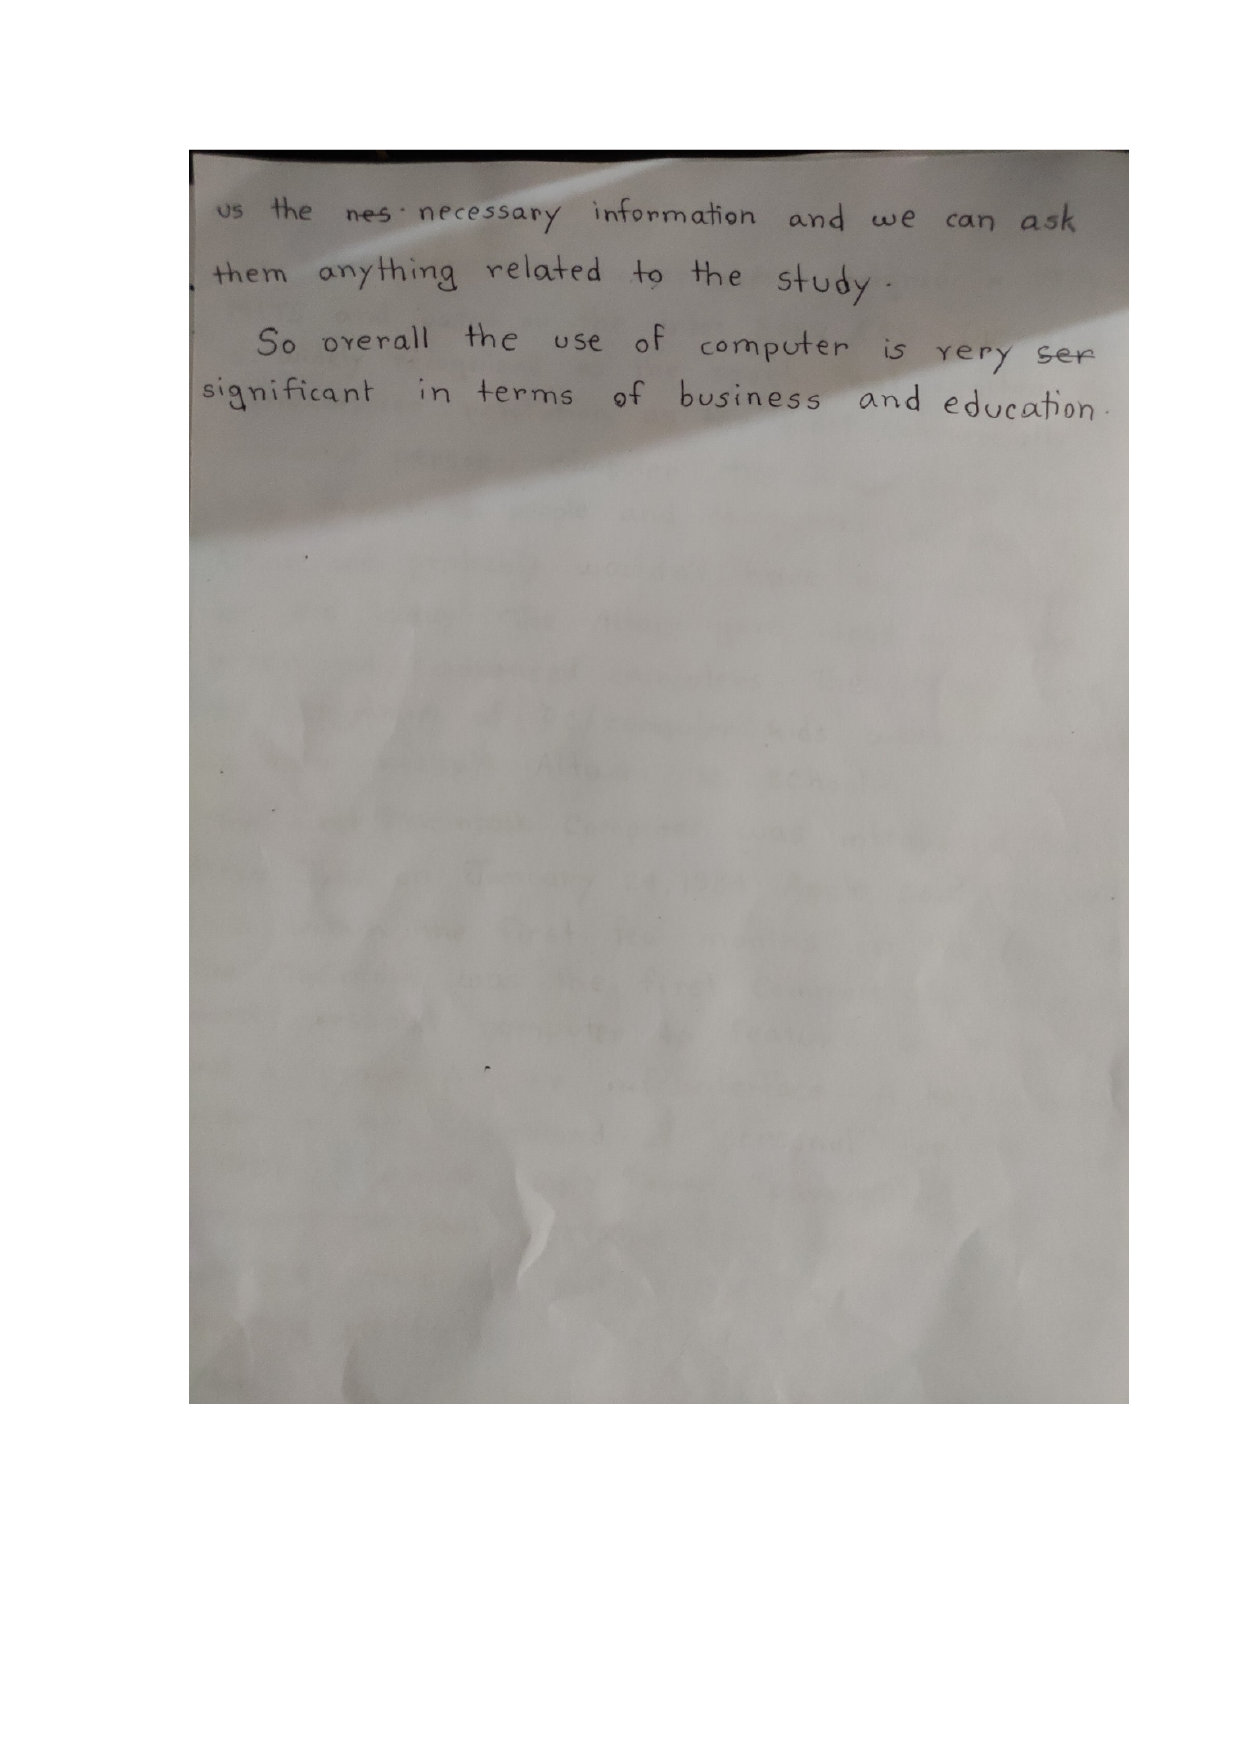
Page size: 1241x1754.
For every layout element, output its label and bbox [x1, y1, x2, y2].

picture [190, 151, 1129, 1403]
